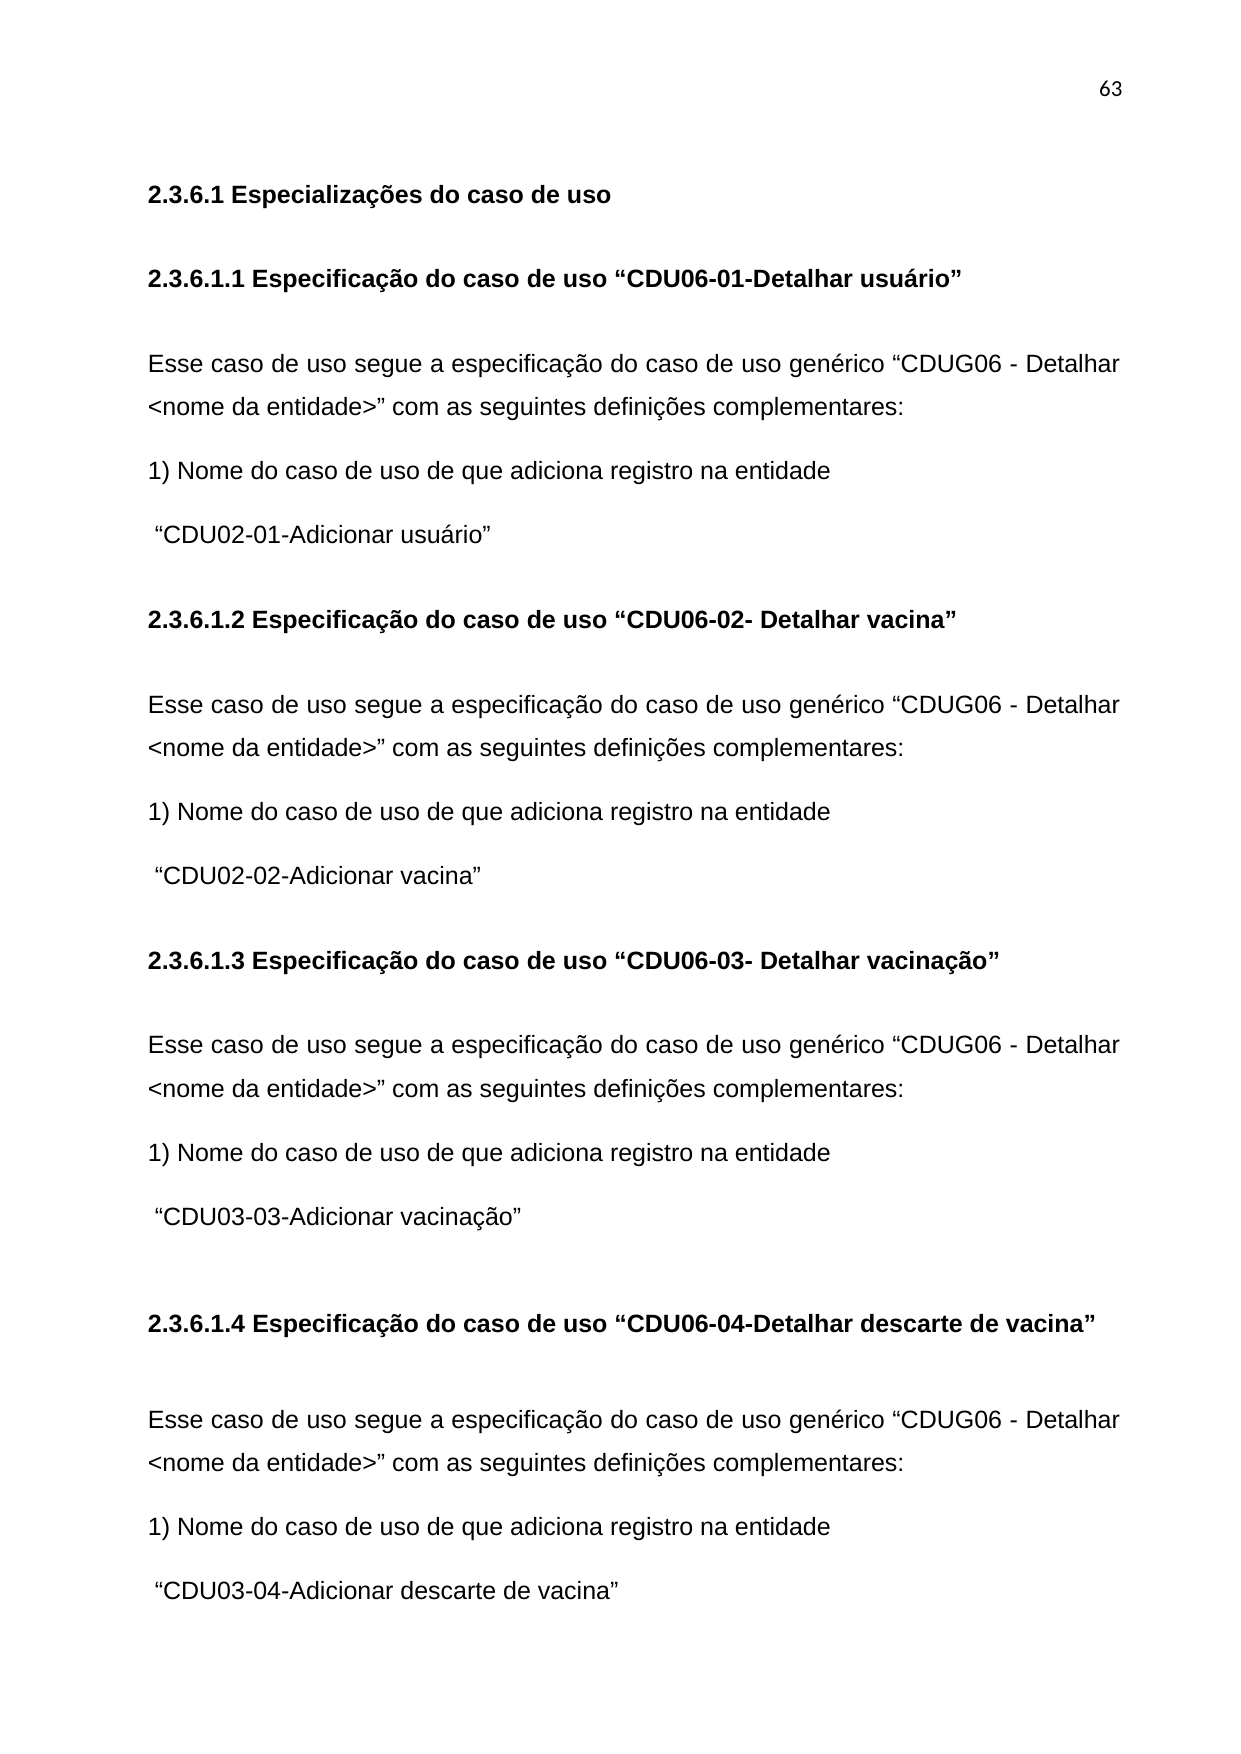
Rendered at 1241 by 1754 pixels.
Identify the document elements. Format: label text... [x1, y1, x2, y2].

text 1) Nome do caso de uso de que adiciona registro na entidade [148, 1137, 1122, 1166]
text “CDU03-03-Adicionar vacinação” [148, 1201, 1122, 1230]
text “CDU02-01-Adicionar usuário” [148, 520, 1122, 549]
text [148, 1405, 1122, 1477]
text 1) Nome do caso de uso de que adiciona registro na entidade [148, 797, 1122, 826]
text 1) Nome do caso de uso de que adiciona registro na entidade [148, 456, 1122, 485]
text 1) Nome do caso de uso de que adiciona registro na entidade [148, 1512, 1122, 1541]
subtitle 2.3.6.1.4 Especificação do caso de uso “CDU06-04-Detalhar descarte de vacina” [148, 1308, 1122, 1337]
text Esse caso de uso segue a especificação do caso de uso genérico “CDUG06 - Detalhar <nome da entidade>” com as seguintes definições complementares: [148, 349, 1122, 421]
text 2.3.6.1.3 Especificação do caso de uso “CDU06-03- Detalhar vacinação” [148, 946, 1122, 974]
text 2.3.6.1.1 Especificação do caso de uso “CDU06-01-Detalhar usuário” [148, 264, 1122, 293]
text 2.3.6.1.2 Especificação do caso de uso “CDU06-02- Detalhar vacina” [148, 605, 1122, 634]
text “CDU03-04-Adicionar descarte de vacina” [148, 1576, 1122, 1604]
text 2.3.6.1 Especializações do caso de uso [148, 179, 1122, 208]
text “CDU02-02-Adicionar vacina” [148, 861, 1122, 889]
text Esse caso de uso segue a especificação do caso de uso genérico “CDUG06 - Detalhar <nome da entidade>” com as seguintes definições complementares: [148, 1030, 1122, 1102]
text Esse caso de uso segue a especificação do caso de uso genérico “CDUG06 - Detalhar <nome da entidade>” com as seguintes definições complementares: [148, 690, 1122, 762]
